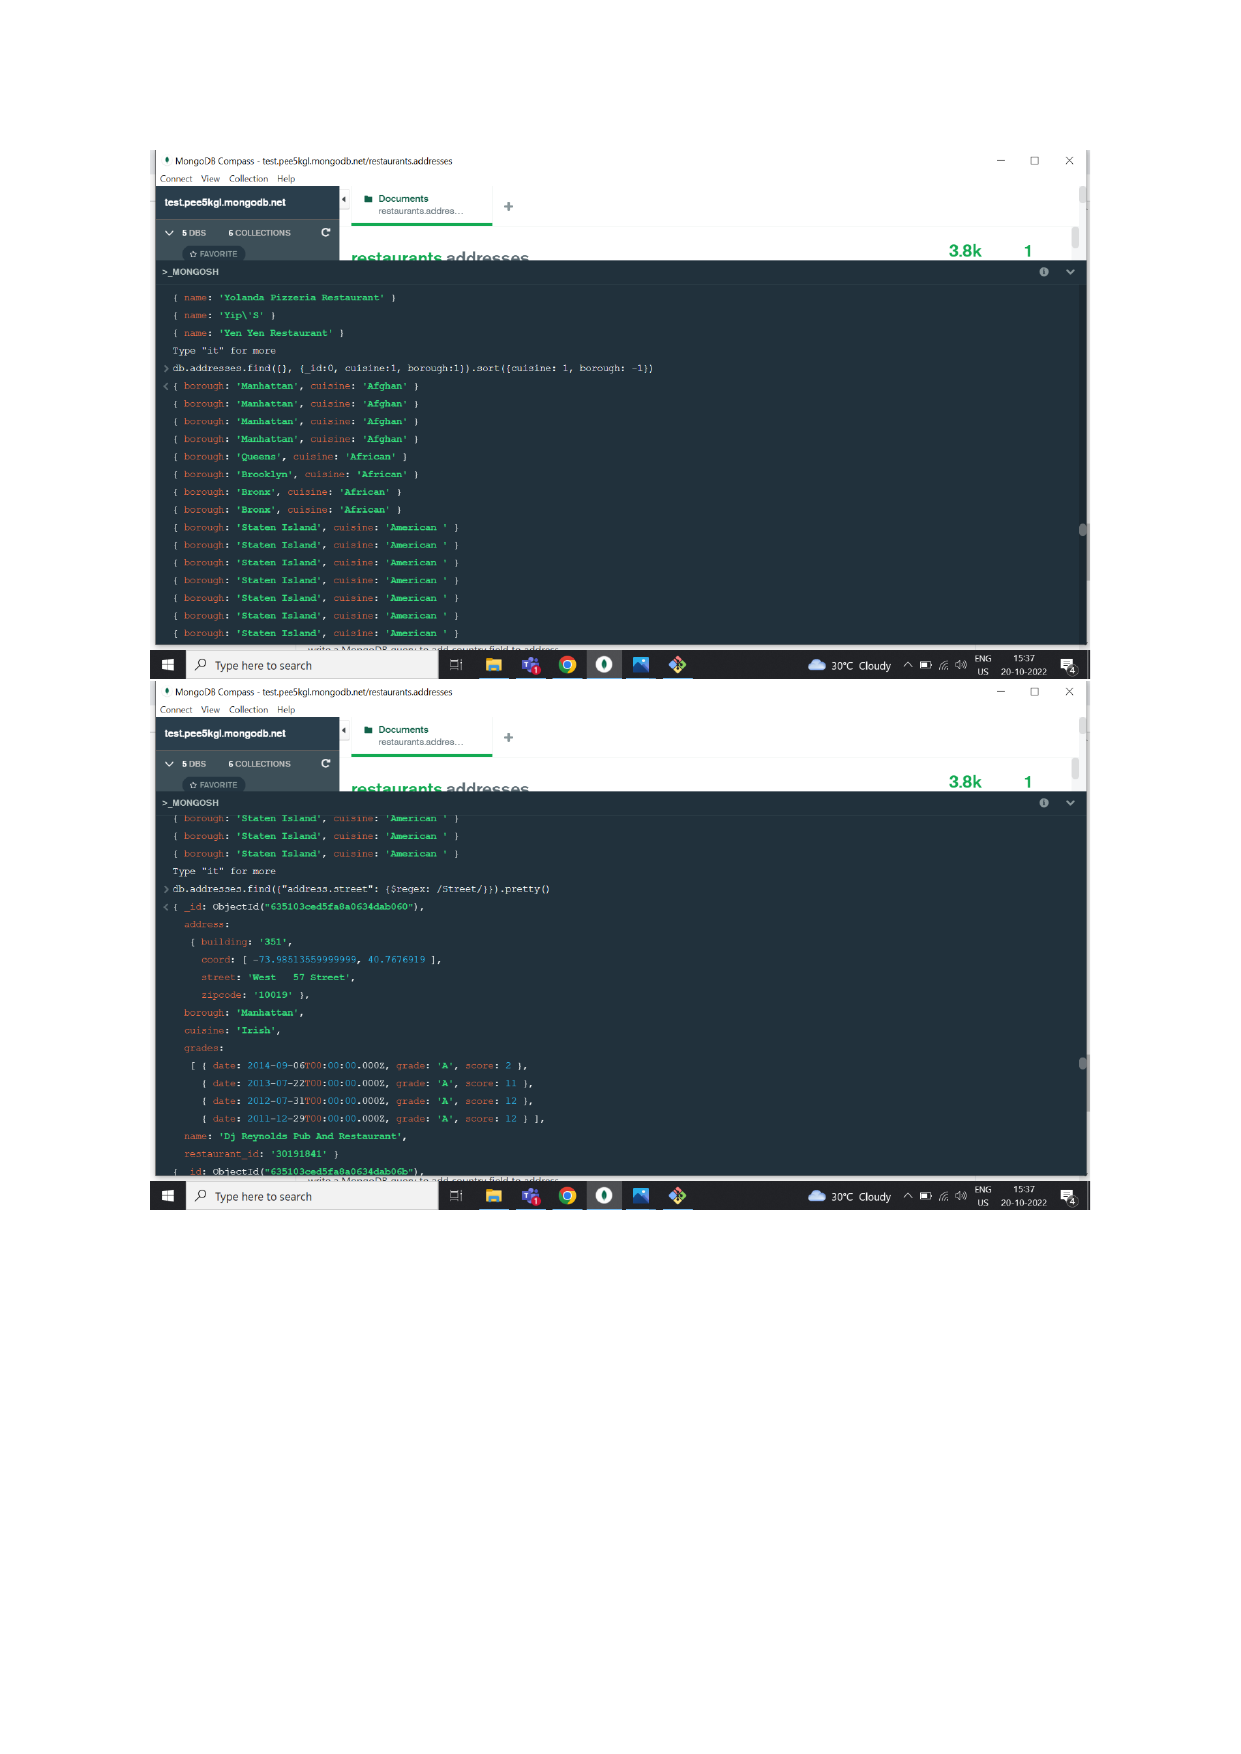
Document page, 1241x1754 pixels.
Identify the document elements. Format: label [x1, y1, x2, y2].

picture [150, 681, 1091, 1210]
picture [150, 150, 1091, 679]
